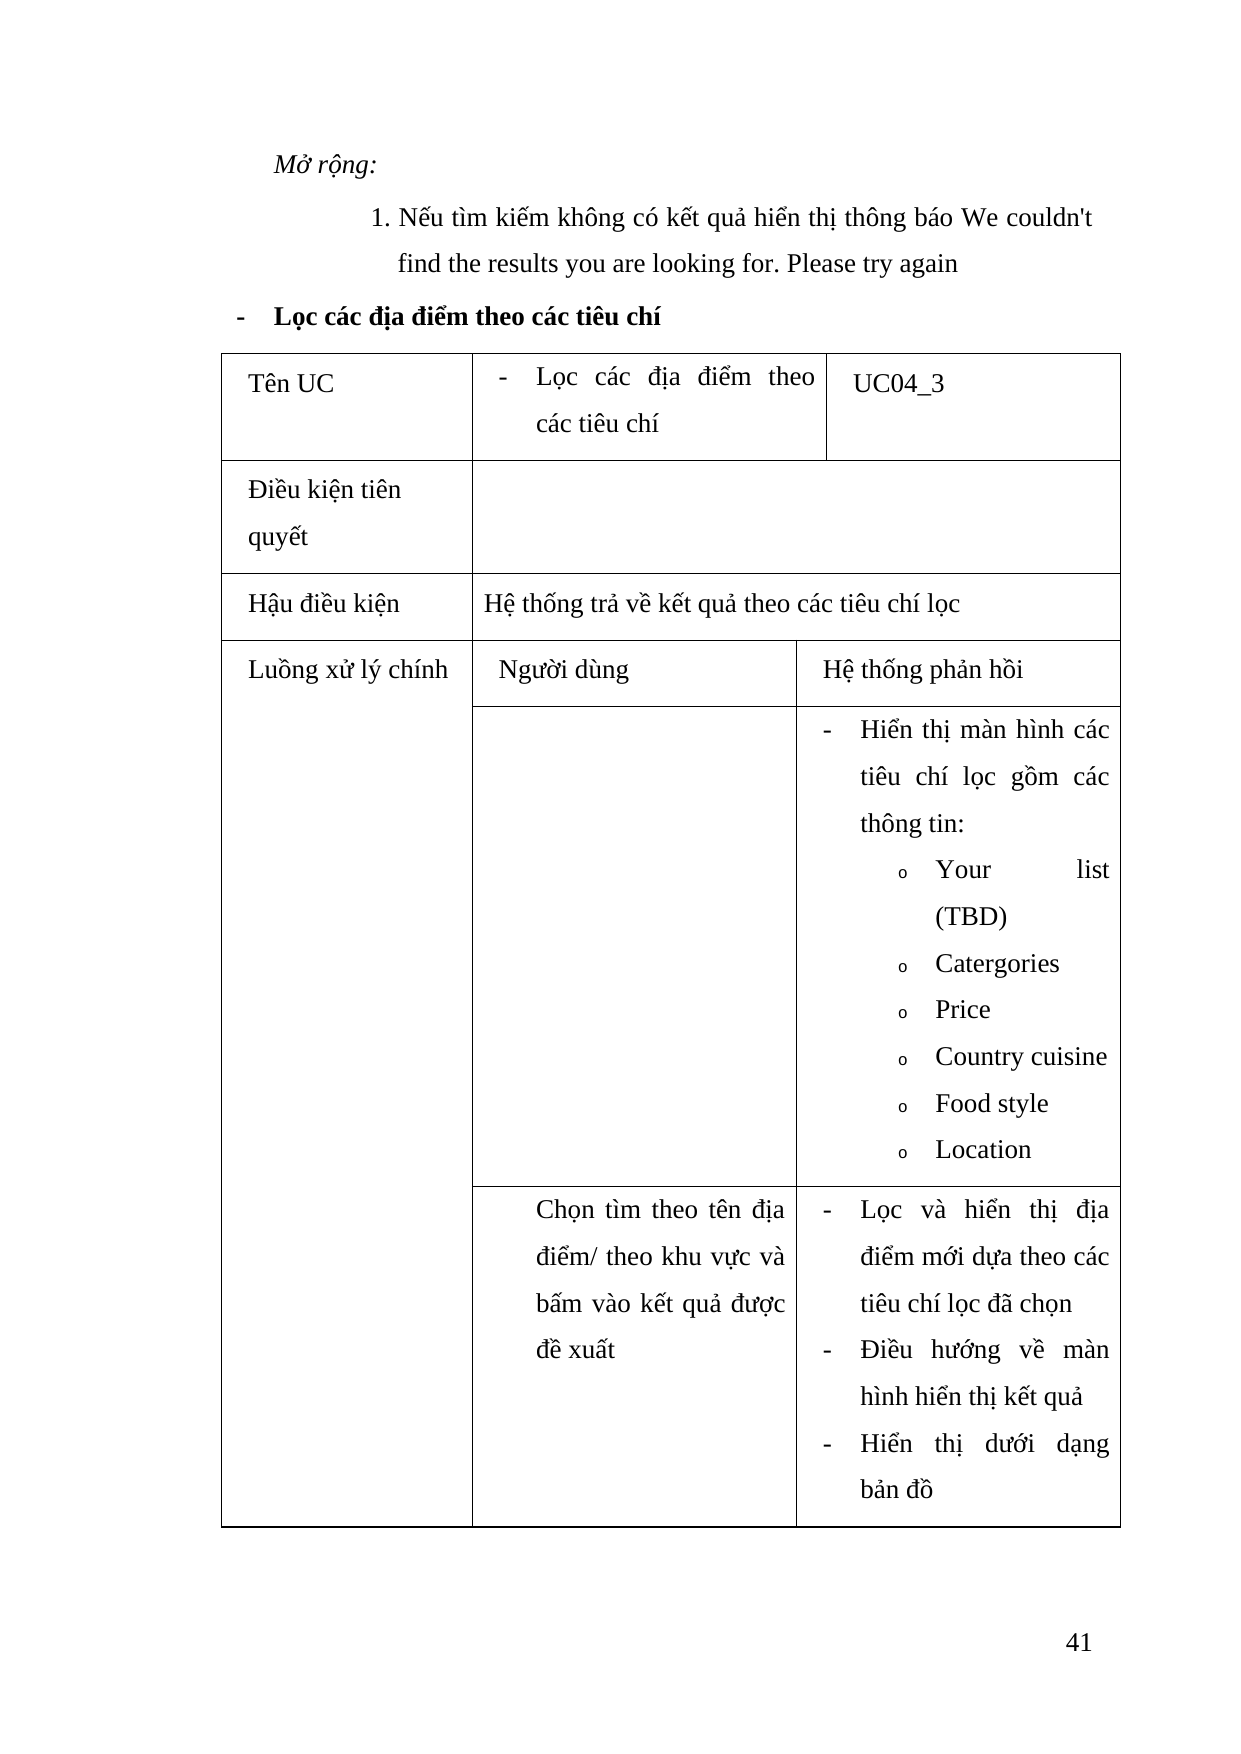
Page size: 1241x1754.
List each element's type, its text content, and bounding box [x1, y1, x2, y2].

list Lọc các địa điểm theo các tiêu chí [236, 300, 1092, 331]
table_cell Lọc và hiển thị địa điểm mới dựa theo các tiêu chí lọc đã chọn Điều hướng về màn hình hiển thị kết quả Hiển thị dưới dạng bản đồ [797, 1187, 1120, 1526]
table_cell Hiển thị màn hình các tiêu chí lọc gồm các thông tin: Your list (TBD) Catergories Price Country cuisine Food style Location [797, 707, 1120, 1186]
list Mở rộng: [274, 148, 1092, 179]
table_header Tên UC [222, 354, 472, 460]
table_header Lọc các địa điểm theo các tiêu chí [473, 354, 826, 460]
table_cell Hệ thống trả về kết quả theo các tiêu chí lọc [473, 574, 1120, 639]
table_cell Điều kiện tiên quyết [222, 461, 472, 573]
list 1. Nếu tìm kiếm không có kết quả hiển thị thông báo We couldn't find the results you are looking for. Please try again [370, 201, 1092, 278]
table_cell Chọn tìm theo tên địa điểm/ theo khu vực và bấm vào kết quả được đề xuất [473, 1187, 796, 1526]
table_cell [473, 707, 796, 1186]
table_header UC04_3 [827, 354, 1120, 460]
table_cell [473, 461, 1120, 573]
table_cell Người dùng [473, 641, 796, 706]
table_cell Luồng xử lý chính [222, 641, 472, 1526]
table_cell Hậu điều kiện [222, 574, 472, 639]
table_cell Hệ thống phản hồi [797, 641, 1120, 706]
